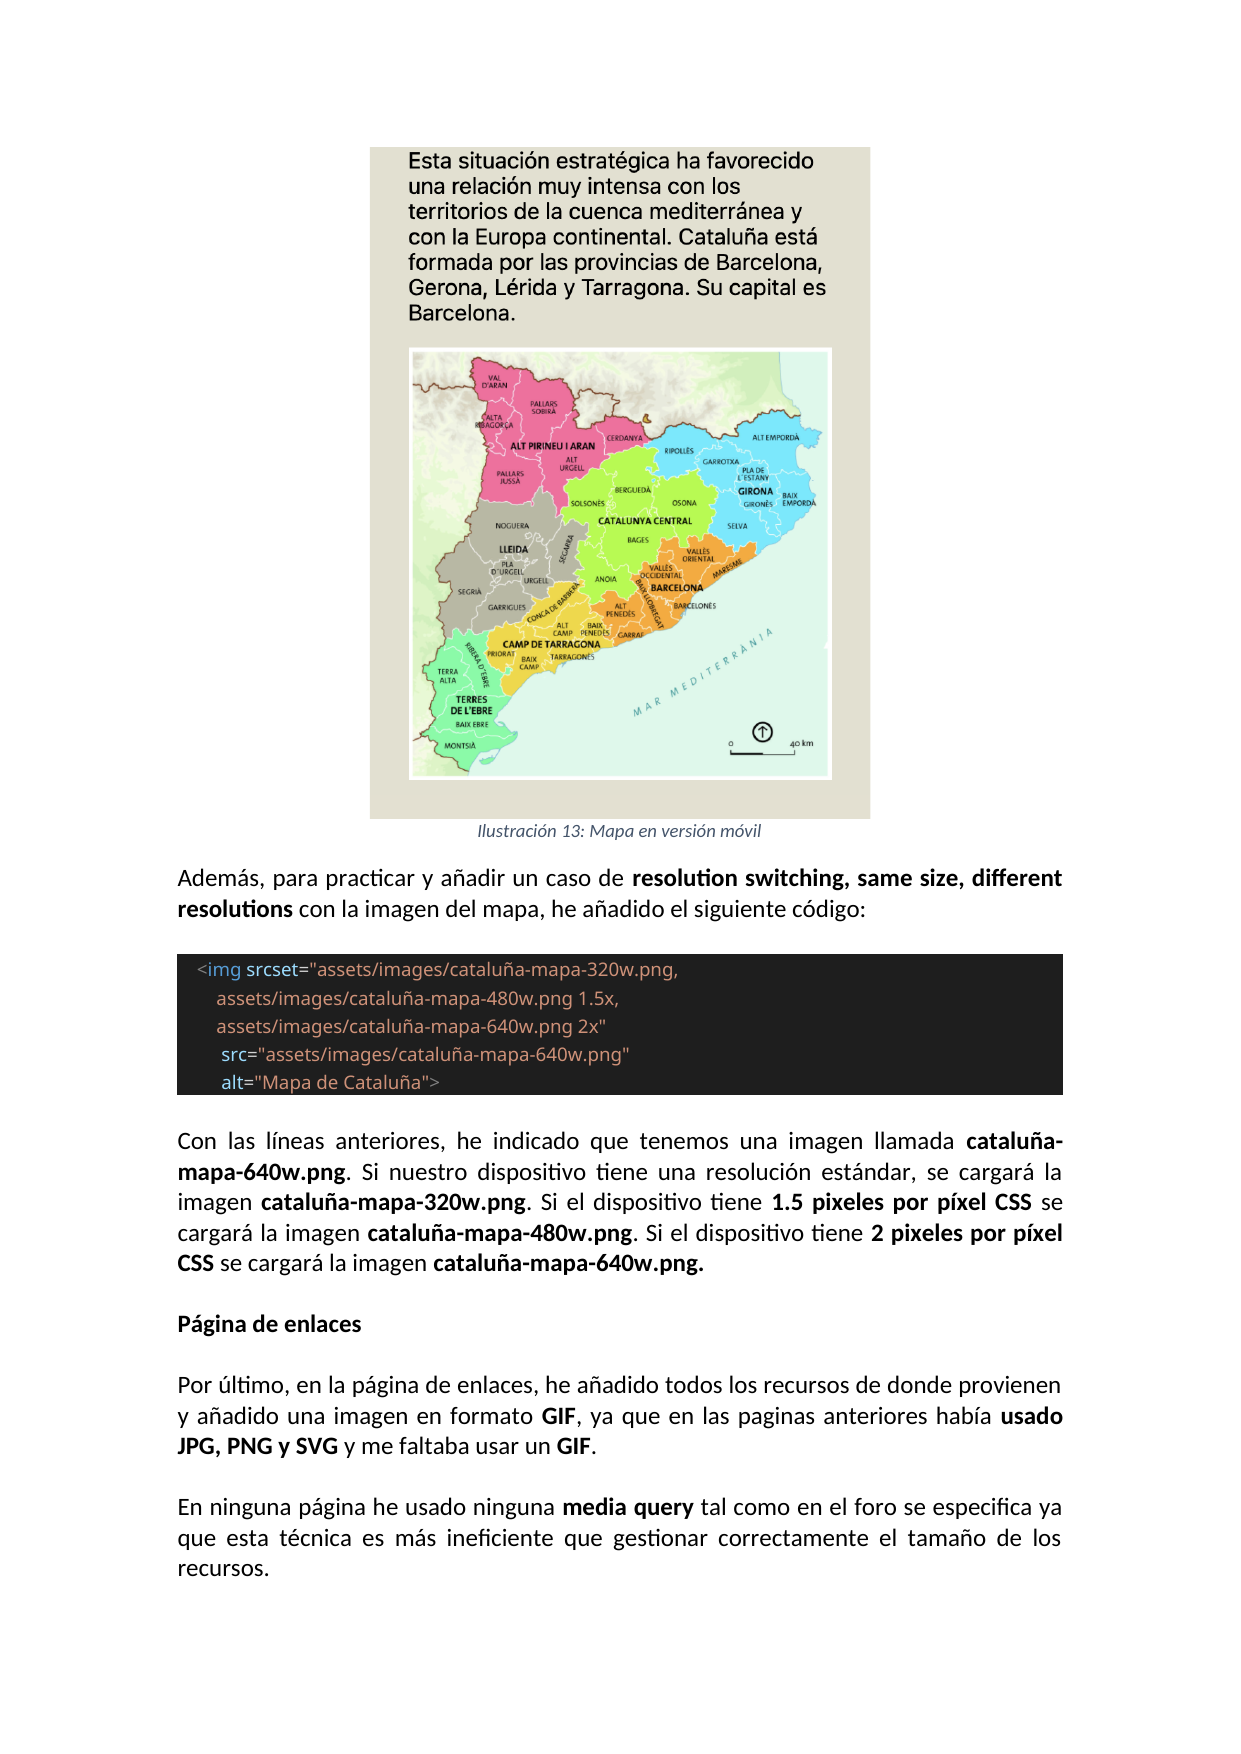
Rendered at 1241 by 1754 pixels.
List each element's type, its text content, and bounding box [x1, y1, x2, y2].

text Con las líneas anteriores, he indicado que tenemos una imagen llamada cataluña-mapa-640w.png. Si nuestro dispositivo tiene una resolución estándar, se cargará la imagen cataluña-mapa-320w.png. Si el dispositivo tiene 1.5 pixeles por píxel CSS se cargará la imagen cataluña-mapa-480w.png. Si el dispositivo tiene 2 pixeles por píxel CSS se cargará la imagen cataluña-mapa-640w.png. [177, 1125, 1063, 1278]
text Por último, en la página de enlaces, he añadido todos los recursos de donde provienen y añadido una imagen en formato GIF, ya que en las paginas anteriores había usado JPG, PNG y SVG y me faltaba usar un GIF. [177, 1369, 1063, 1461]
text En ninguna página he usado ninguna media query tal como en el foro se especifica ya que esta técnica es más ineficiente que gestionar correctamente el tamaño de los recursos. [177, 1491, 1063, 1583]
text <img srcset="assets/images/cataluña-mapa-320w.png, [177, 954, 1063, 982]
text Página de enlaces [177, 1308, 1063, 1339]
text src="assets/images/cataluña-mapa-640w.png" [177, 1038, 1063, 1067]
text alt="Mapa de Cataluña"> [177, 1067, 1063, 1095]
text Además, para practicar y añadir un caso de resolution switching, same size, different resolutions con la imagen del mapa, he añadido el siguiente código: [177, 862, 1063, 923]
text assets/images/cataluña-mapa-640w.png 2x" [177, 1010, 1063, 1038]
text assets/images/cataluña-mapa-480w.png 1.5x, [177, 982, 1063, 1010]
text Ilustración 13: Mapa en versión móvil [177, 819, 1063, 842]
picture [369, 147, 871, 819]
